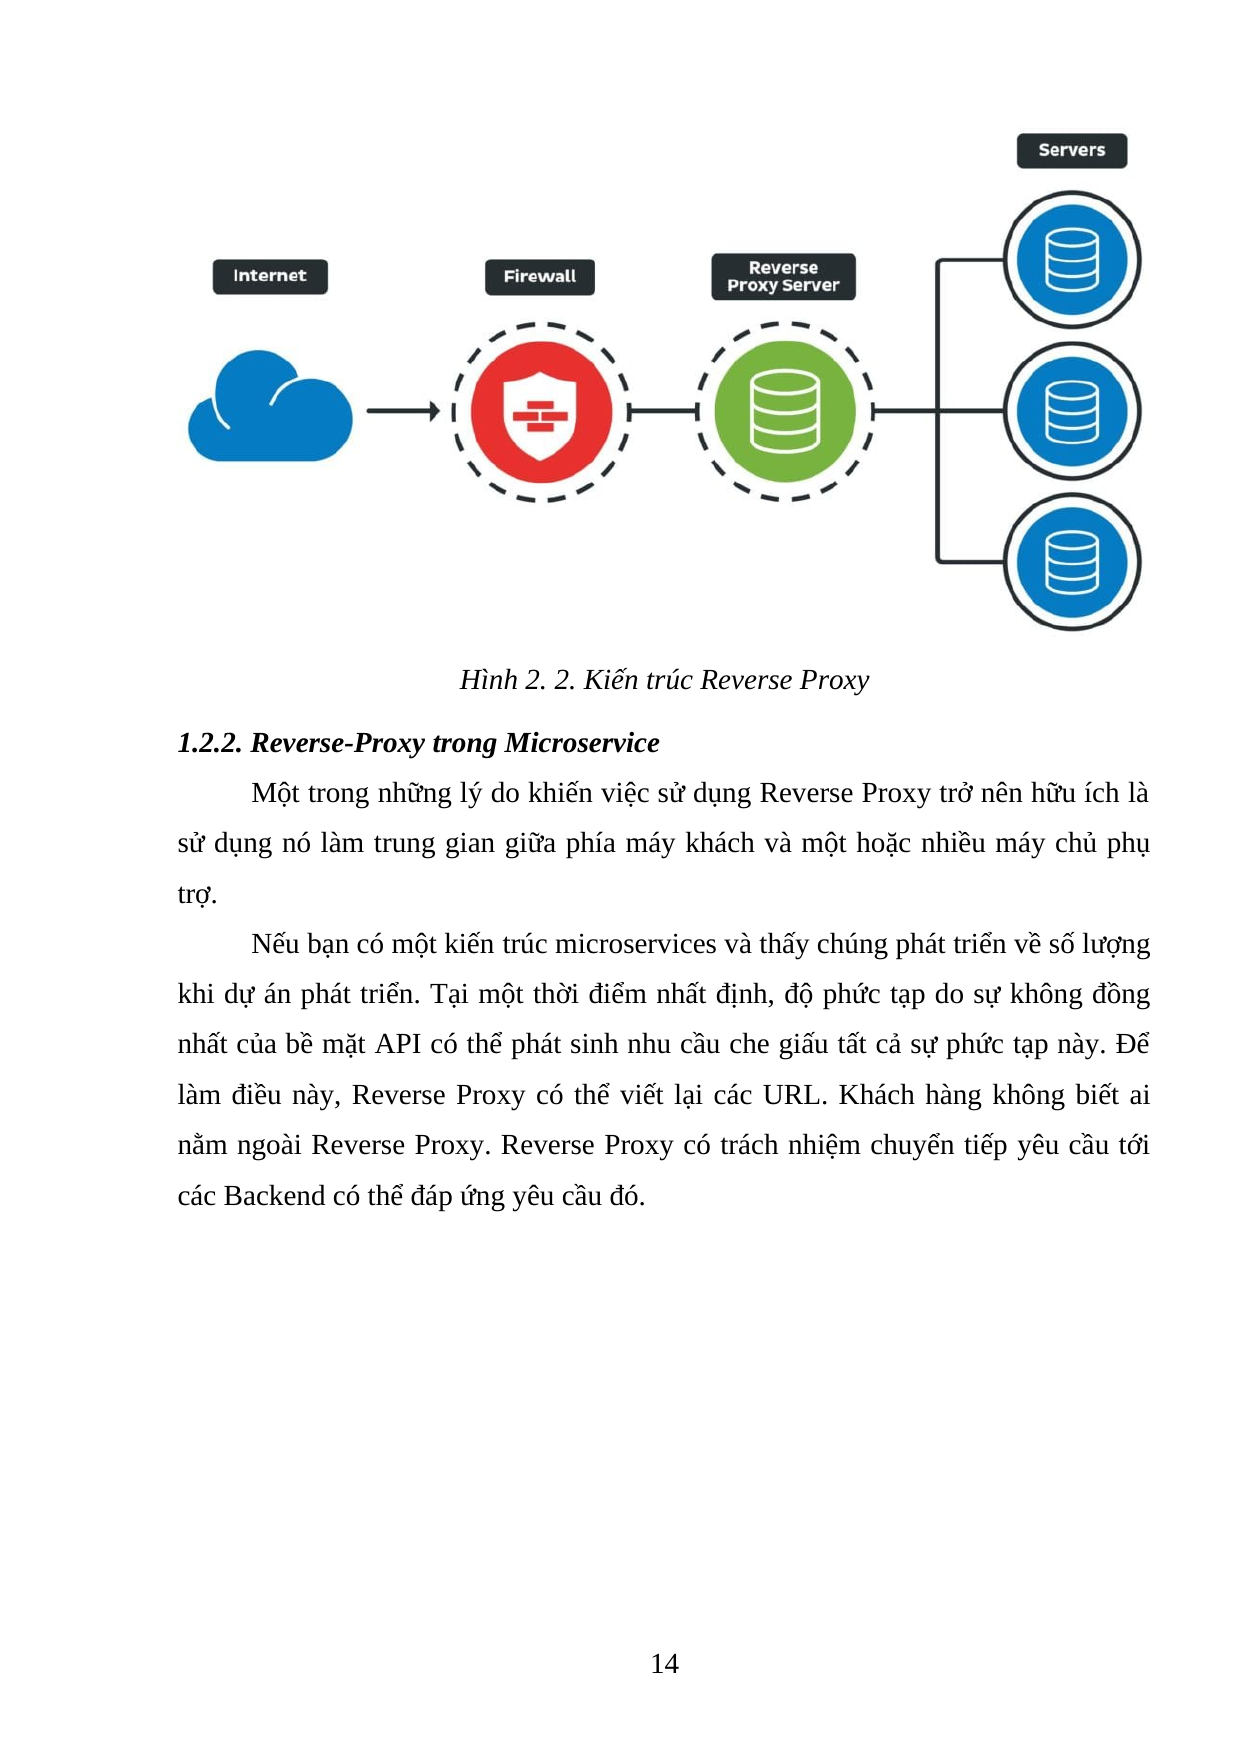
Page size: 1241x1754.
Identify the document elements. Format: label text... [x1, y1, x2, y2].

text Nếu bạn có một kiến ​​trúc microservices và thấy chúng phát triển về số lượng khi dự án phát triển. Tại một thời điểm nhất định, độ phức tạp do sự không đồng nhất của bề mặt API có thể phát sinh nhu cầu che giấu tất cả sự phức tạp này. Để làm điều này, Reverse Proxy có thể viết lại các URL. Khách hàng không biết ai nằm ngoài Reverse Proxy. Reverse Proxy có trách nhiệm chuyển tiếp yêu cầu tới các Backend có thể đáp ứng yêu cầu đó. [177, 926, 1152, 1211]
picture [177, 118, 1152, 646]
subtitle 1.2.2. Reverse-Proxy trong Microservice [177, 725, 1152, 758]
text Một trong những lý do khiến việc sử dụng Reverse Proxy trở nên hữu ích là sử dụng nó làm trung gian giữa phía máy khách và một hoặc nhiều máy chủ phụ trợ. [177, 775, 1152, 909]
